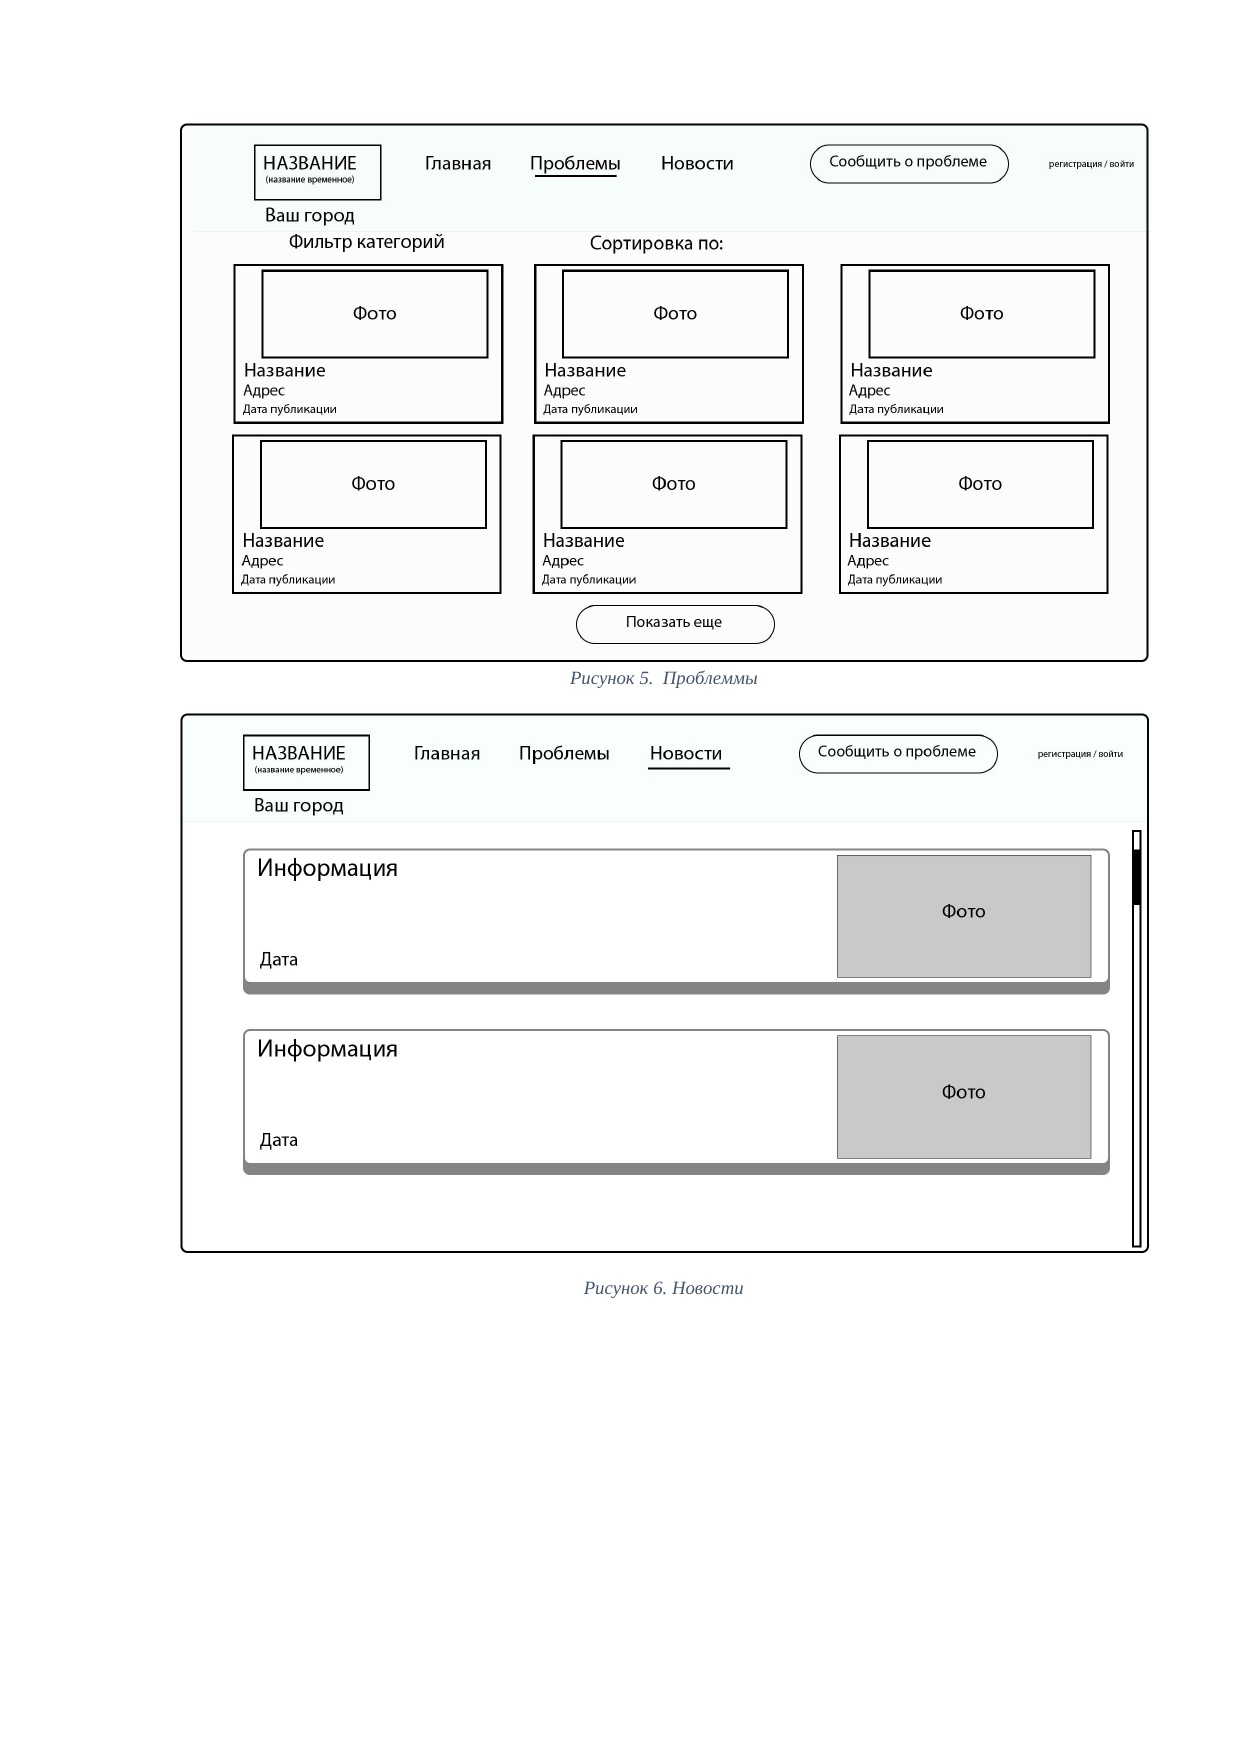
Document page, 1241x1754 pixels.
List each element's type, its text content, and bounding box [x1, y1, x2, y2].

picture [177, 708, 1152, 1258]
text Рисунок . Новости [177, 1277, 1152, 1298]
picture [177, 118, 1152, 667]
text Рисунок . Проблеммы [177, 667, 1152, 688]
